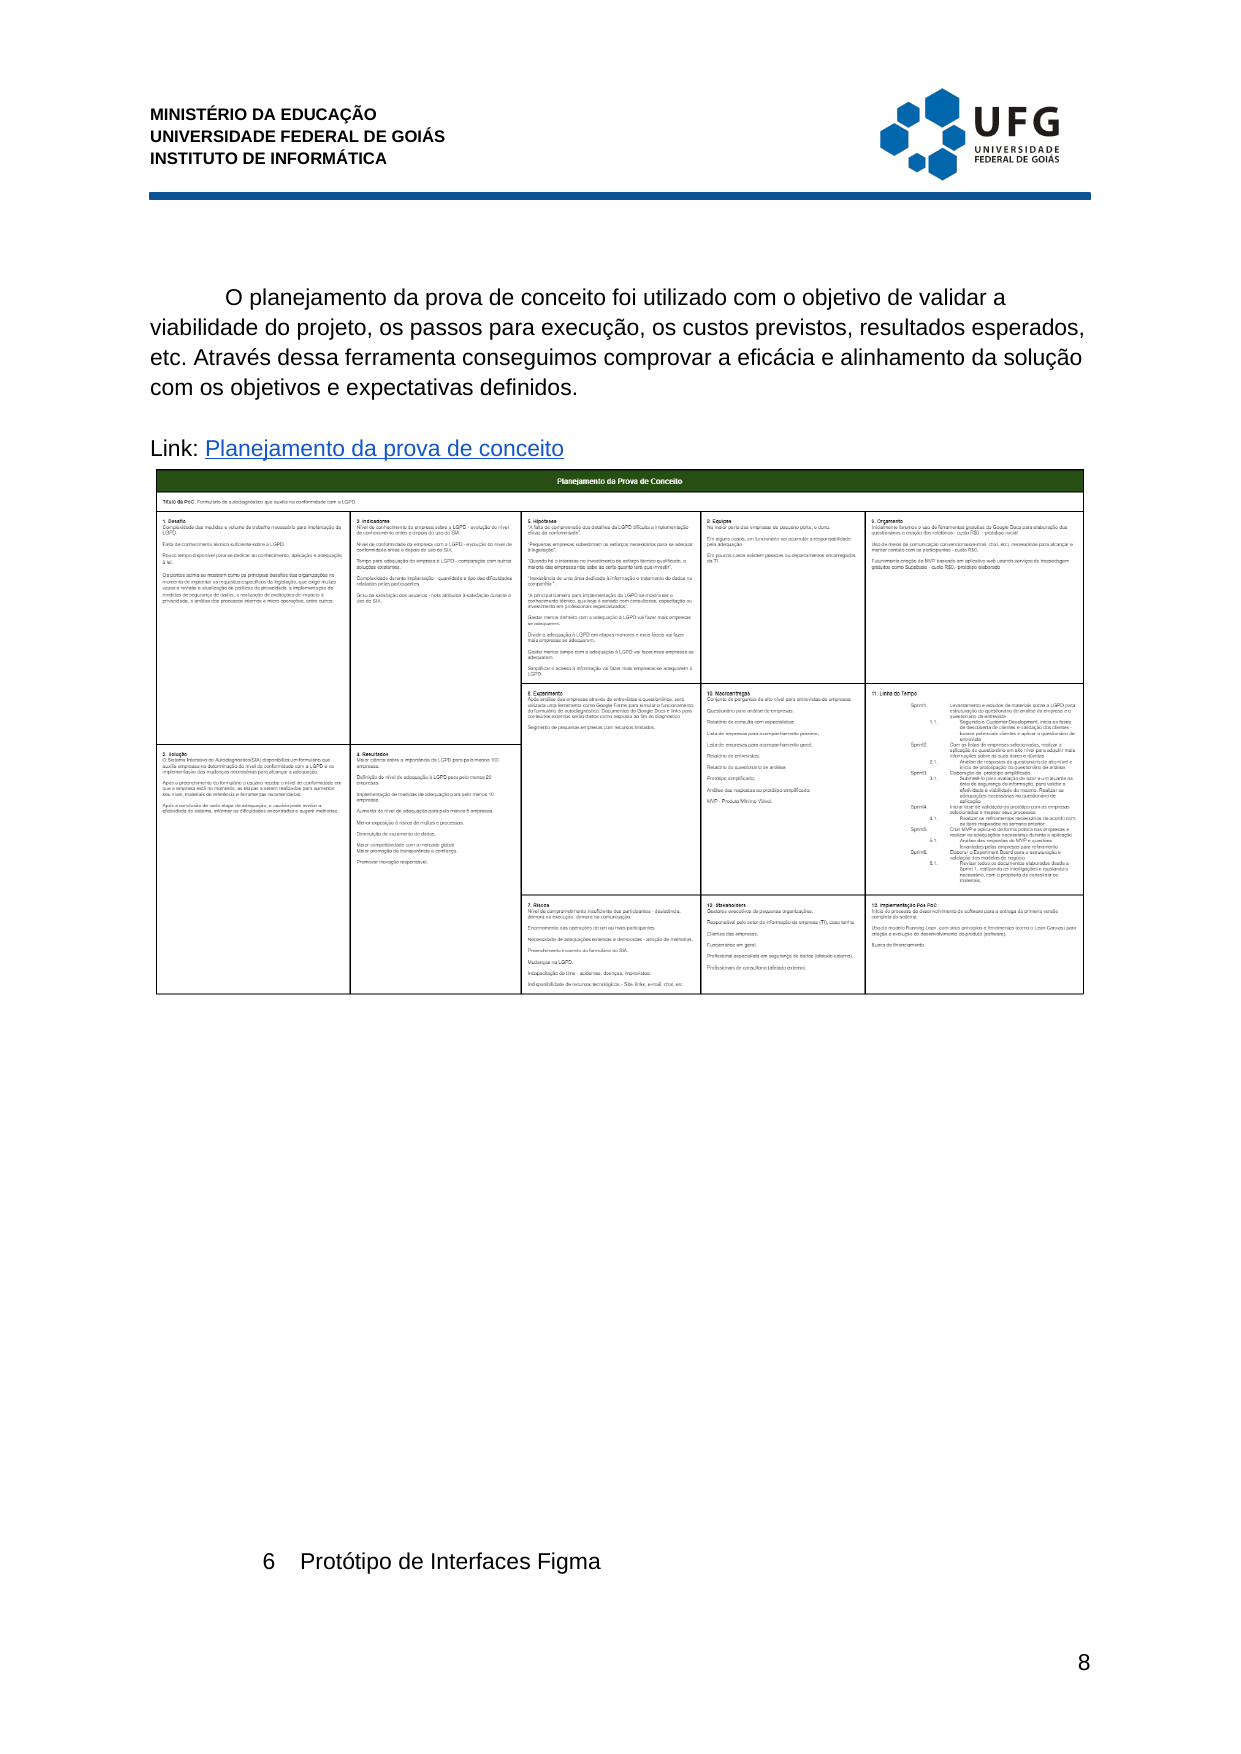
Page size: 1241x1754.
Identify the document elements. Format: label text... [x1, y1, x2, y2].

text Link: Planejamento da prova de conceito [150, 435, 1090, 461]
picture [879, 85, 1074, 181]
picture [150, 465, 1091, 1001]
list Protótipo de Interfaces Figma [262, 1548, 1090, 1574]
text O planejamento da prova de conceito foi utilizado com o objetivo de validar a viabilidade do projeto, os passos para execução, os custos previstos, resultados esperados, etc. Através dessa ferramenta conseguimos comprovar a eficácia e alinhamento da solução com os objetivos e expectativas definidos. [150, 284, 1090, 401]
